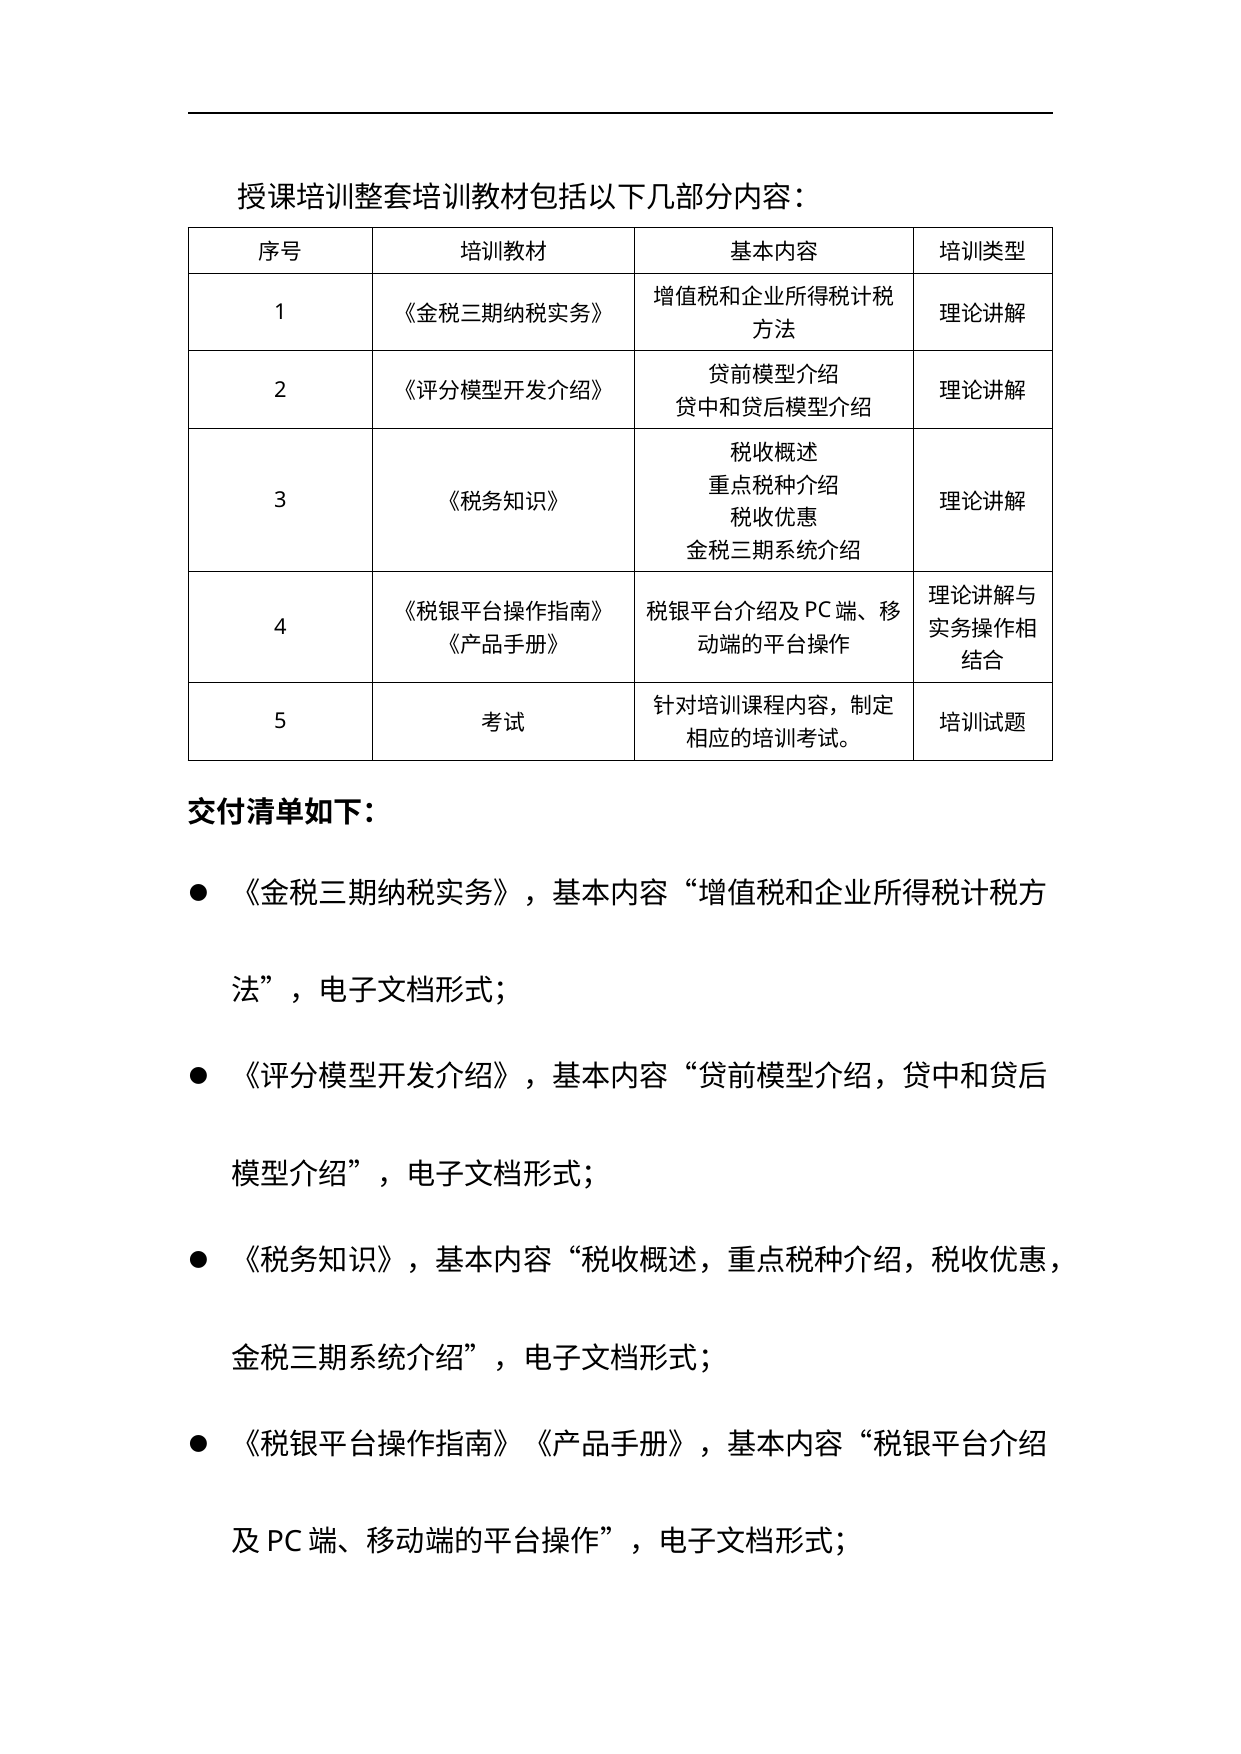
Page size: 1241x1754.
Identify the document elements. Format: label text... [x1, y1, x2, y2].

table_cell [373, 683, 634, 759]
list 《税银平台操作指南》《产品手册》，基本内容“税银平台介绍及PC端、移动端的平台操作”，电子文档形式； [187, 1409, 1053, 1571]
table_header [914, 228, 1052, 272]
text 授课培训整套培训教材包括以下几部分内容： [187, 162, 1053, 227]
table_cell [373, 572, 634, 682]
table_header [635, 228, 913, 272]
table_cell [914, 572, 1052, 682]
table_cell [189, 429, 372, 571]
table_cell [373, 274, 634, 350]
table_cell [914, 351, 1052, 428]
text 交付清单如下： [187, 777, 1053, 842]
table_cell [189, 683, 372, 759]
list 《评分模型开发介绍》，基本内容“贷前模型介绍，贷中和贷后模型介绍”，电子文档形式； [187, 1042, 1053, 1204]
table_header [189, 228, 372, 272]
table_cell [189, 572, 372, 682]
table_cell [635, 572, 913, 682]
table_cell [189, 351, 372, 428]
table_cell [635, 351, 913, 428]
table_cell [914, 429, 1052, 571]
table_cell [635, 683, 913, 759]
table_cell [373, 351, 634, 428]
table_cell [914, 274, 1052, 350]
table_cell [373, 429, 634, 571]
list 《金税三期纳税实务》，基本内容“增值税和企业所得税计税方法”，电子文档形式； [187, 858, 1053, 1021]
list 《税务知识》，基本内容“税收概述，重点税种介绍，税收优惠，金税三期系统介绍”，电子文档形式； [187, 1225, 1053, 1388]
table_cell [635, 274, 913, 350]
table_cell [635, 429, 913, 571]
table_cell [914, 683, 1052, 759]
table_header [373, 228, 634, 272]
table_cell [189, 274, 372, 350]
